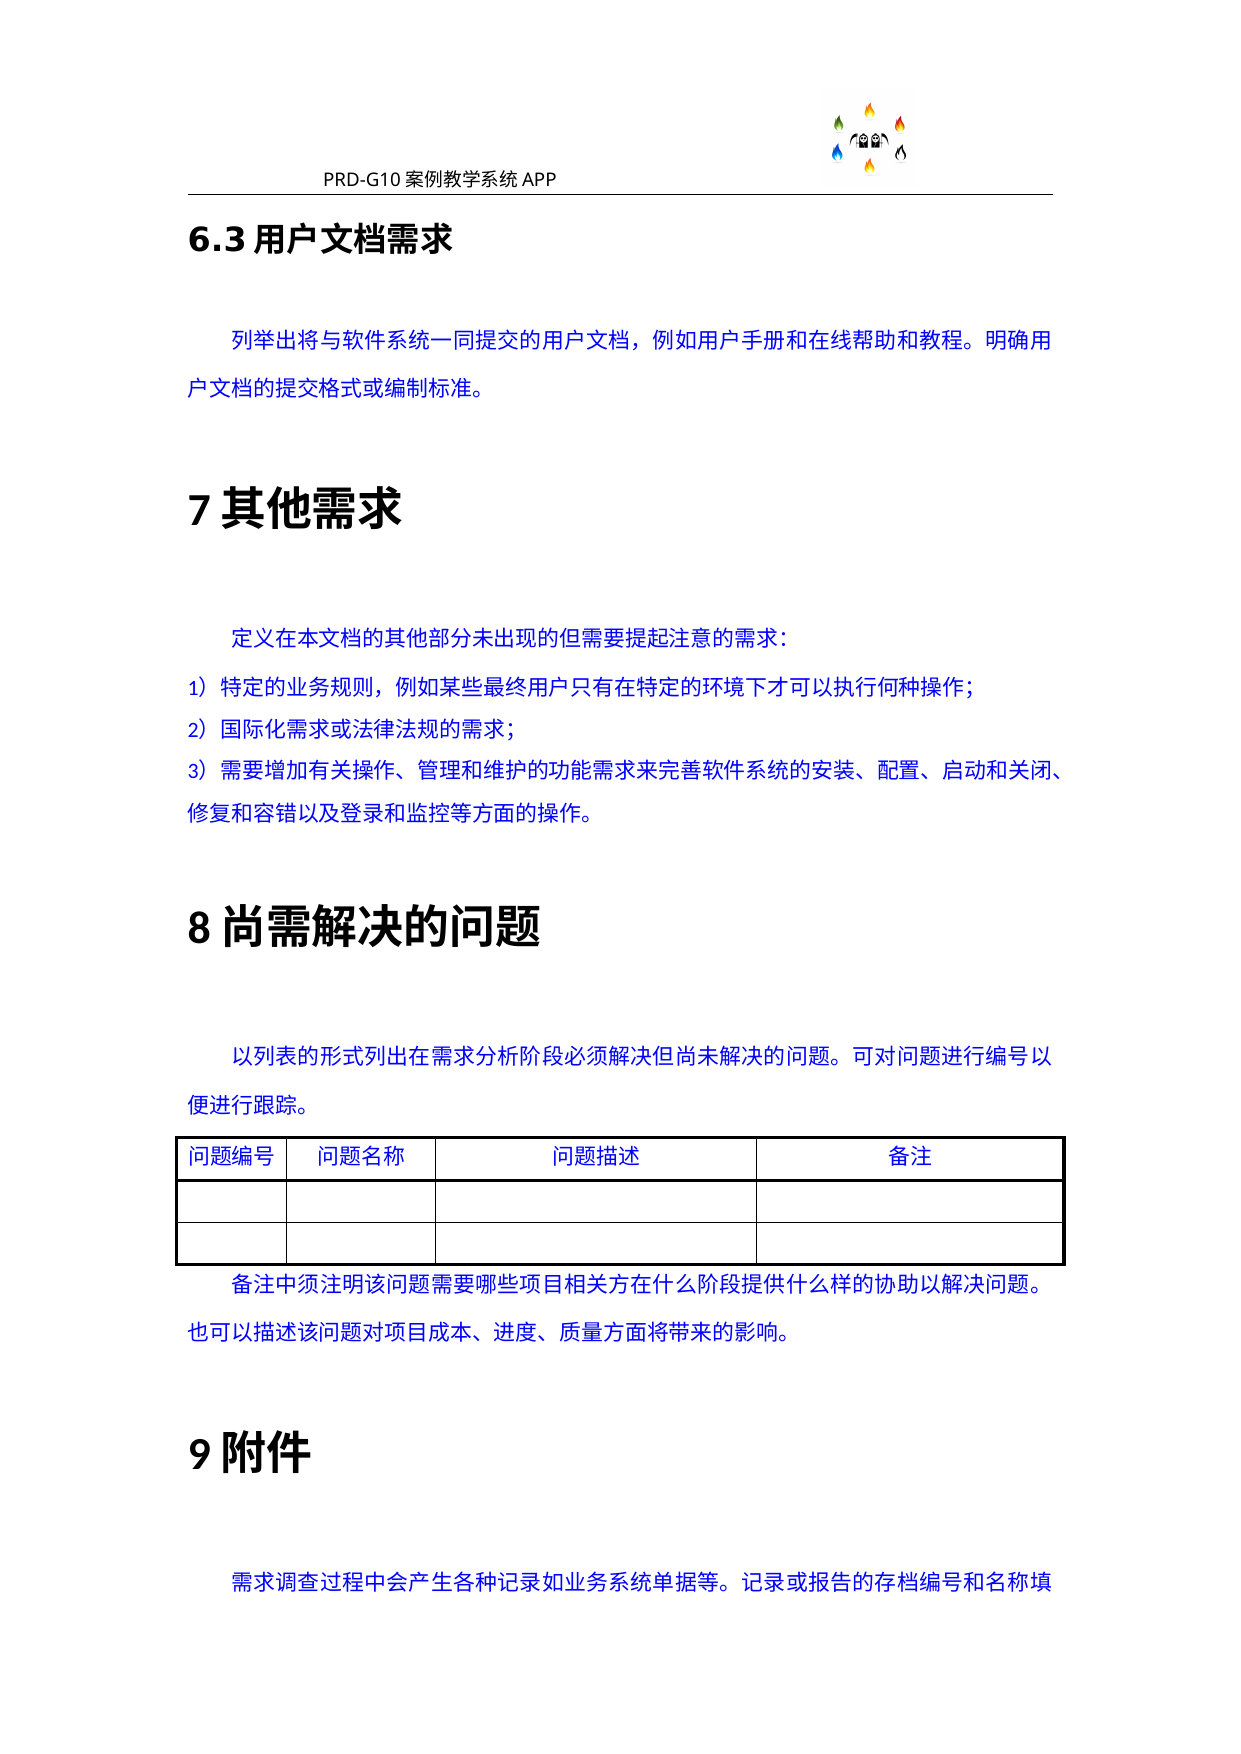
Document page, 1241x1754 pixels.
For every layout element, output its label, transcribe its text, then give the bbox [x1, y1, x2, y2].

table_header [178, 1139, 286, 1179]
subtitle 6.3用户文档需求 [187, 204, 1053, 269]
subtitle 9附件 [187, 1401, 1053, 1498]
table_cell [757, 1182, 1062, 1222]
text 定义在本文档的其他部分未出现的但需要提起注意的需求： [187, 621, 1053, 653]
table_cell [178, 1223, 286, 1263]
text 2）国际化需求或法律法规的需求； [187, 711, 1053, 744]
subtitle 8尚需解决的问题 [187, 875, 1053, 972]
subtitle 7其他需求 [187, 457, 1053, 554]
text 以列表的形式列出在需求分析阶段必须解决但尚未解决的问题。可对问题进行编号以便进行跟踪。 [187, 1039, 1053, 1120]
text 需求调查过程中会产生各种记录如业务系统单据等。记录或报告的存档编号和名称填写在下表中。其中类别是记录的分类，一般有业务系统说明书、业务系统数据说明书、业务系统调查表、原始数据单据、业务系统参考资料。 [187, 1565, 1053, 1597]
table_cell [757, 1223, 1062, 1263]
picture [820, 88, 918, 187]
text 列举出将与软件系统一同提交的用户文档，例如用户手册和在线帮助和教程。明确用户文档的提交格式或编制标准。 [187, 322, 1053, 403]
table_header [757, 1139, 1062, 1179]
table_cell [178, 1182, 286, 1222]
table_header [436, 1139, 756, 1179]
text 3）需要增加有关操作、管理和维护的功能需求来完善软件系统的安装、配置、启动和关闭、修复和容错以及登录和监控等方面的操作。 [187, 753, 1053, 828]
text 1）特定的业务规则，例如某些最终用户只有在特定的环境下才可以执行何种操作； [187, 669, 1053, 702]
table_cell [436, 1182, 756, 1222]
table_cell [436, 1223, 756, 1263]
text 备注中须注明该问题需要哪些项目相关方在什么阶段提供什么样的协助以解决问题。也可以描述该问题对项目成本、进度、质量方面将带来的影响。 [187, 1266, 1053, 1347]
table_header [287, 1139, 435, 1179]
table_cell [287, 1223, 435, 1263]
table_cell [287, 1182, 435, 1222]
